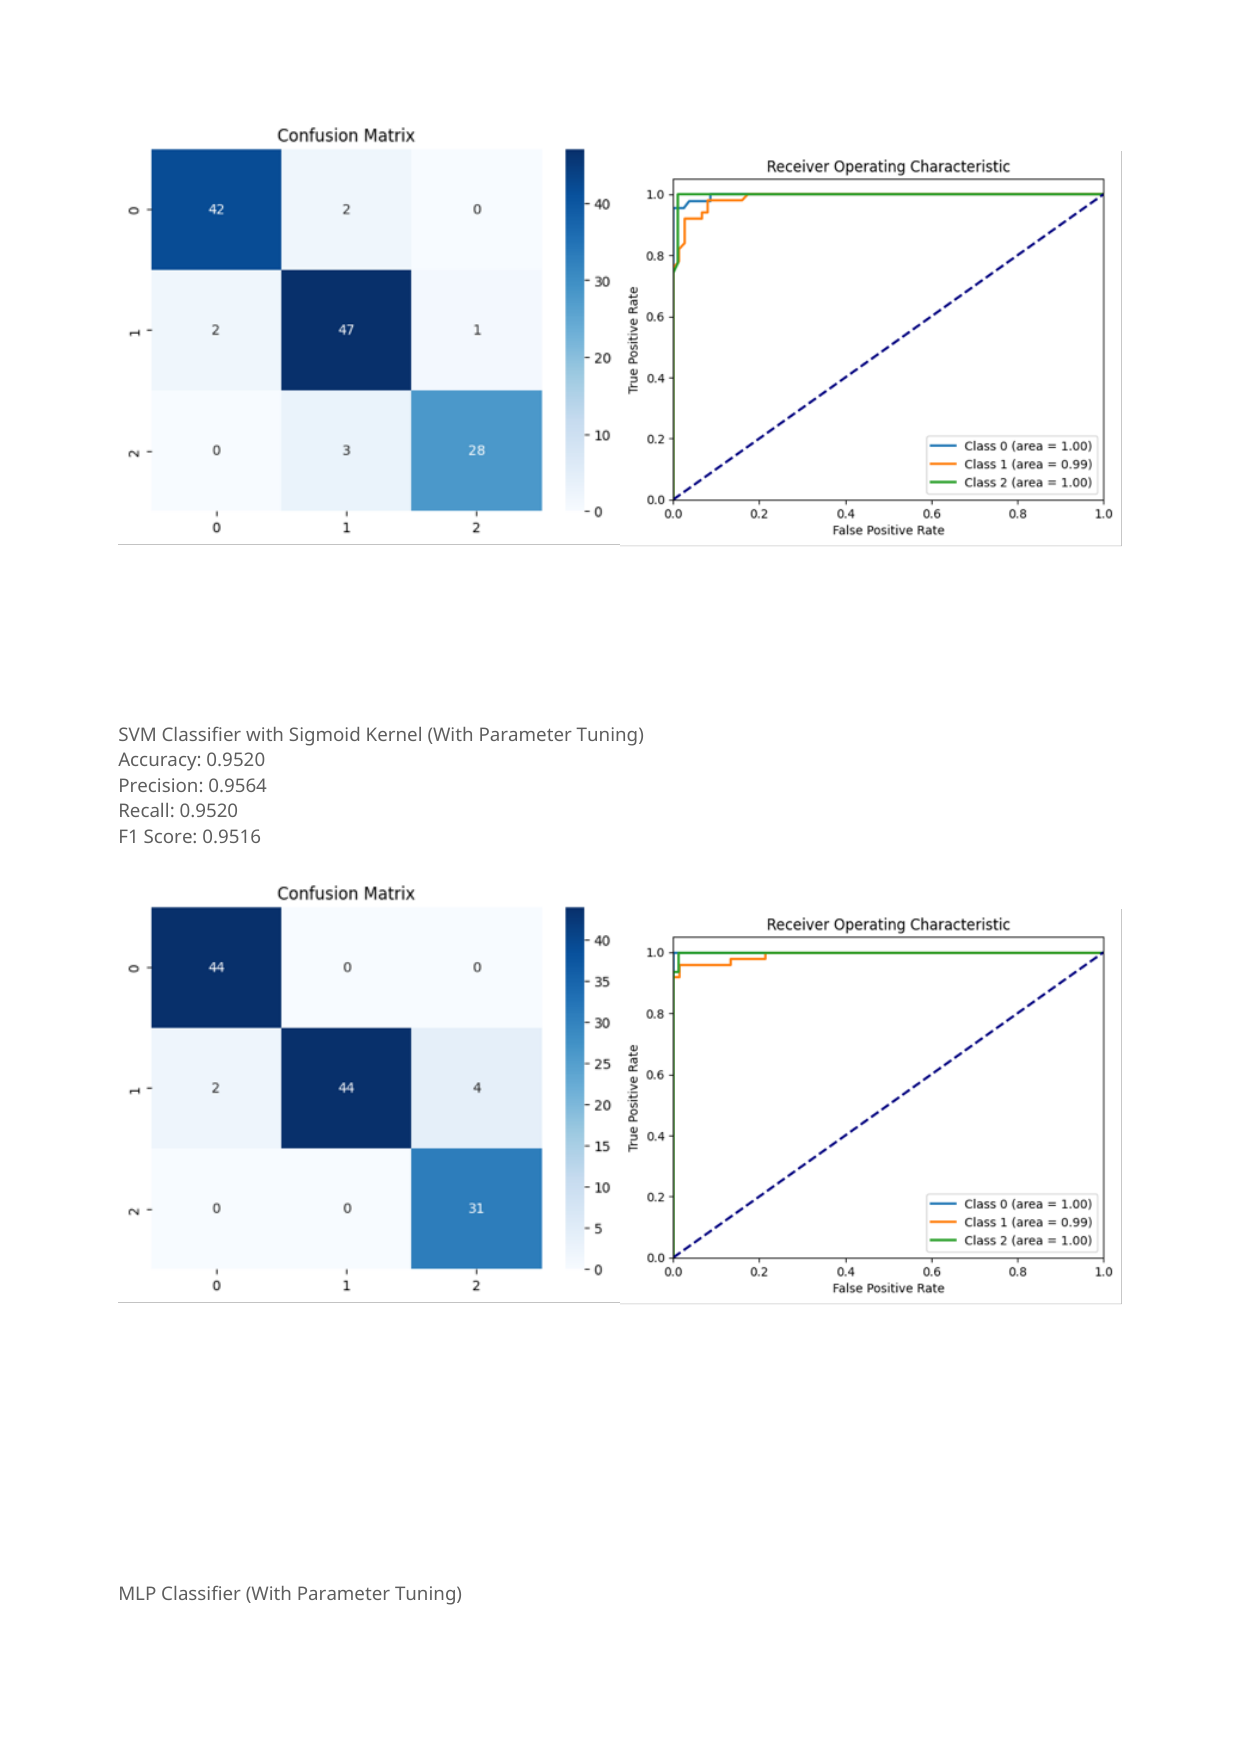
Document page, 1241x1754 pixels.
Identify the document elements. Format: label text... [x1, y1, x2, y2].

picture [118, 876, 1123, 1316]
text MLP Classifier (With Parameter Tuning) [118, 1580, 1122, 1605]
text SVM Classifier with Sigmoid Kernel (With Parameter Tuning) Accuracy: 0.9520 Precision: 0.9564 Recall: 0.9520 F1 Score: 0.9516 [118, 721, 1122, 848]
picture [118, 118, 1123, 558]
